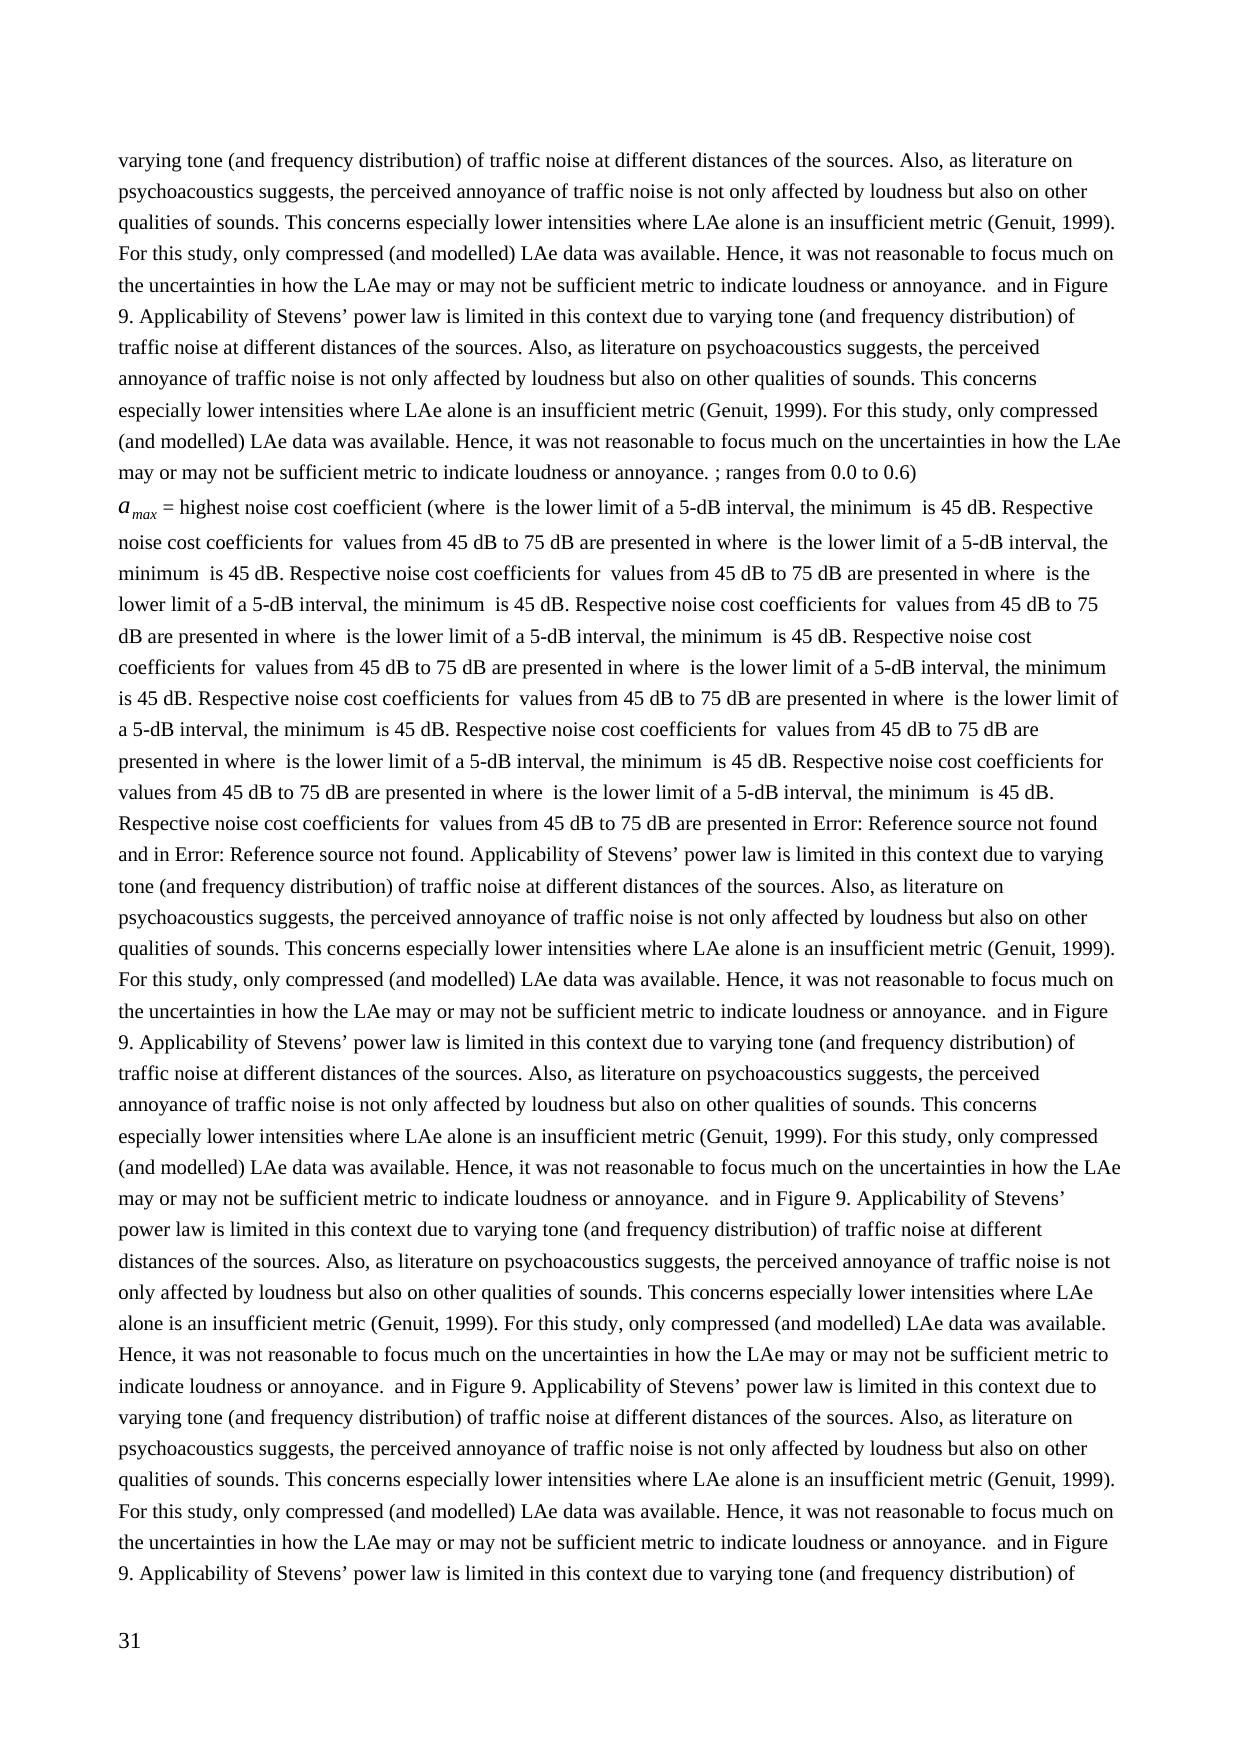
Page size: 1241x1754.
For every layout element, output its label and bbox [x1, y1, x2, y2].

text [118, 148, 1122, 1585]
